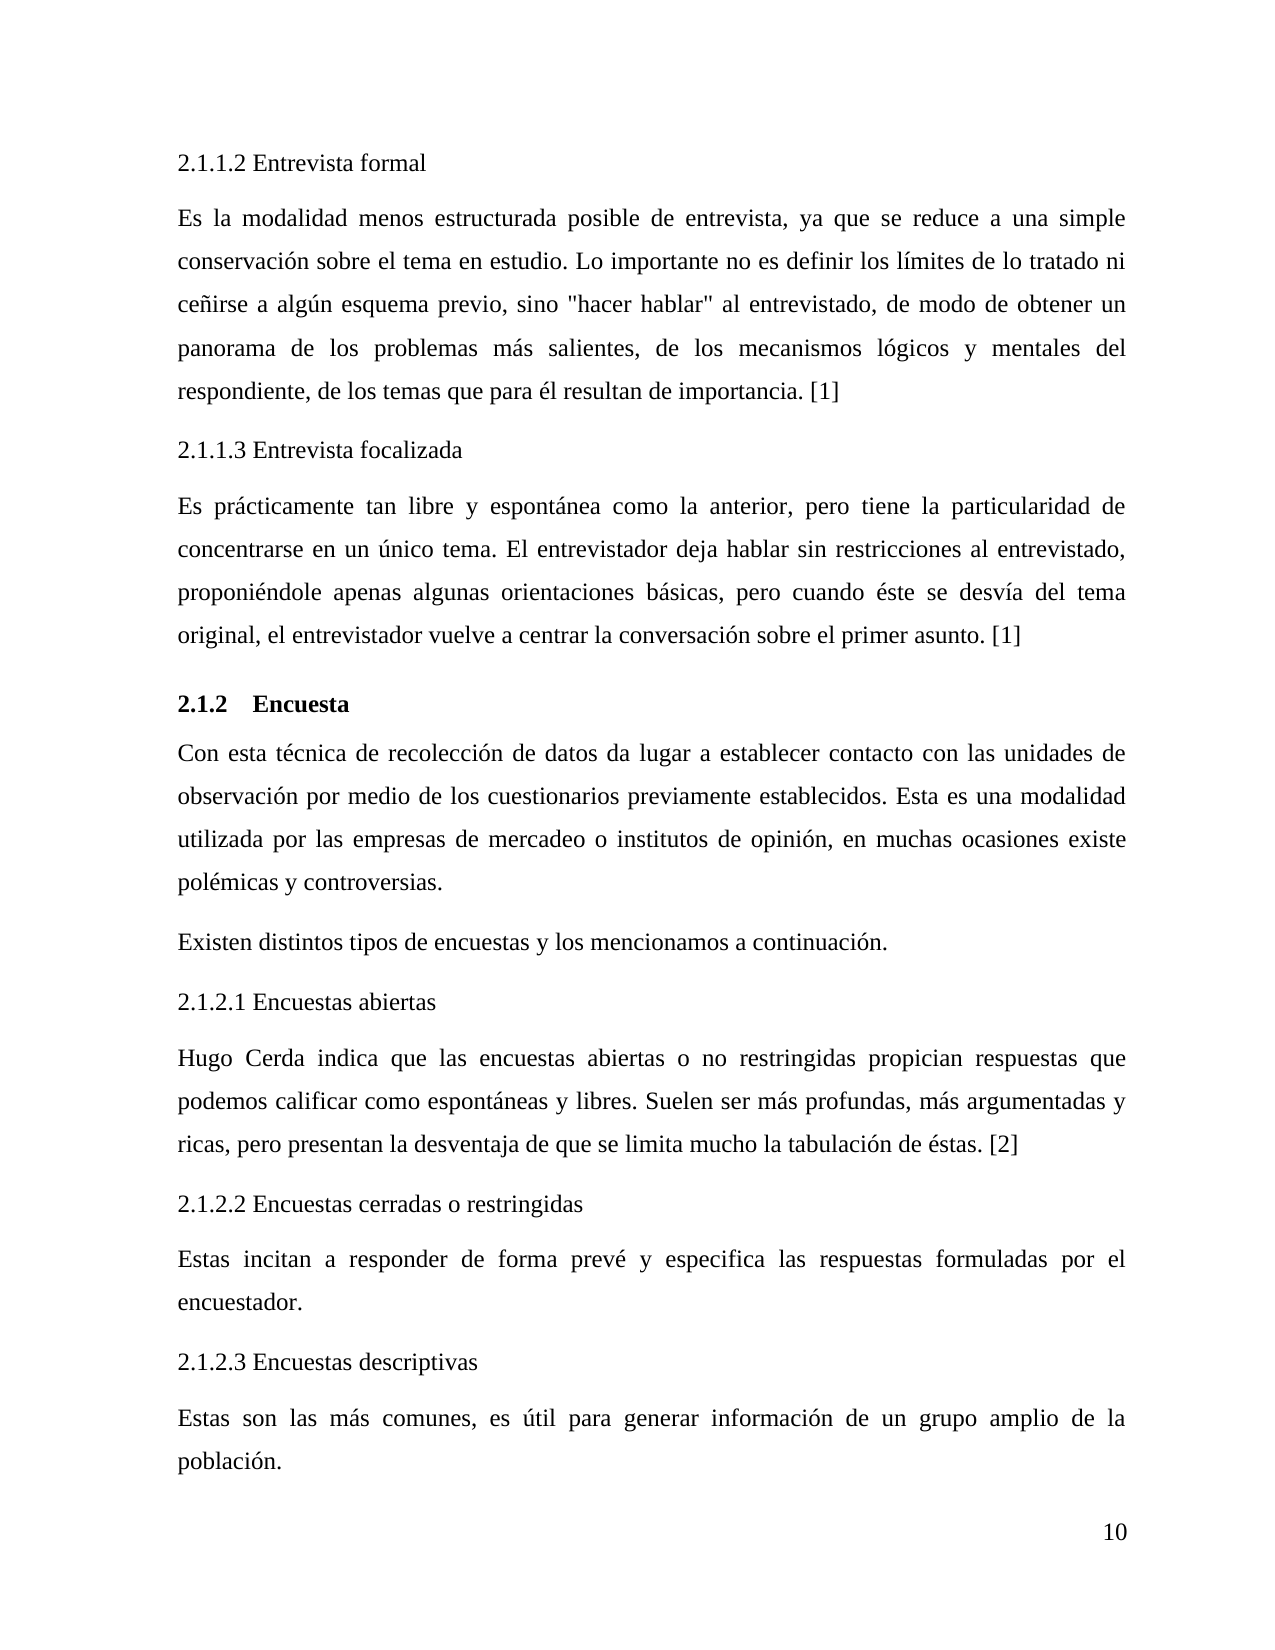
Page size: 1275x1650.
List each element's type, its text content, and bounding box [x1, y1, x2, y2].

subtitle Encuestas cerradas o restringidas [177, 1189, 1127, 1217]
text Hugo Cerda indica que las encuestas abiertas o no restringidas propician respuestas que podemos calificar como espontáneas y libres. Suelen ser más profundas, más argumentadas y ricas, pero presentan la desventaja de que se limita mucho la tabulación de éstas. [2] [177, 1043, 1127, 1158]
subtitle Entrevista formal [177, 148, 1127, 176]
text Estas incitan a responder de forma prevé y especifica las respuestas formuladas por el encuestador. [177, 1244, 1127, 1316]
text Existen distintos tipos de encuestas y los mencionamos a continuación. [177, 927, 1127, 956]
text Es prácticamente tan libre y espontánea como la anterior, pero tiene la particularidad de concentrarse en un único tema. El entrevistador deja hablar sin restricciones al entrevistado, proponiéndole apenas algunas orientaciones básicas, pero cuando éste se desvía del tema original, el entrevistador vuelve a centrar la conversación sobre el primer asunto. [1] [177, 491, 1127, 649]
text Es la modalidad menos estructurada posible de entrevista, ya que se reduce a una simple conservación sobre el tema en estudio. Lo importante no es definir los límites de lo tratado ni ceñirse a algún esquema previo, sino "hacer hablar" al entrevistado, de modo de obtener un panorama de los problemas más salientes, de los mecanismos lógicos y mentales del respondiente, de los temas que para él resultan de importancia. [1] [177, 203, 1127, 404]
subtitle Encuesta [177, 689, 1127, 717]
text Con esta técnica de recolección de datos da lugar a establecer contacto con las unidades de observación por medio de los cuestionarios previamente establecidos. Esta es una modalidad utilizada por las empresas de mercadeo o institutos de opinión, en muchas ocasiones existe polémicas y controversias. [177, 738, 1127, 896]
subtitle Encuestas descriptivas [177, 1347, 1127, 1376]
subtitle Encuestas abiertas [177, 987, 1127, 1016]
text Estas son las más comunes, es útil para generar información de un grupo amplio de la población. [177, 1403, 1127, 1475]
subtitle Entrevista focalizada [177, 436, 1127, 464]
